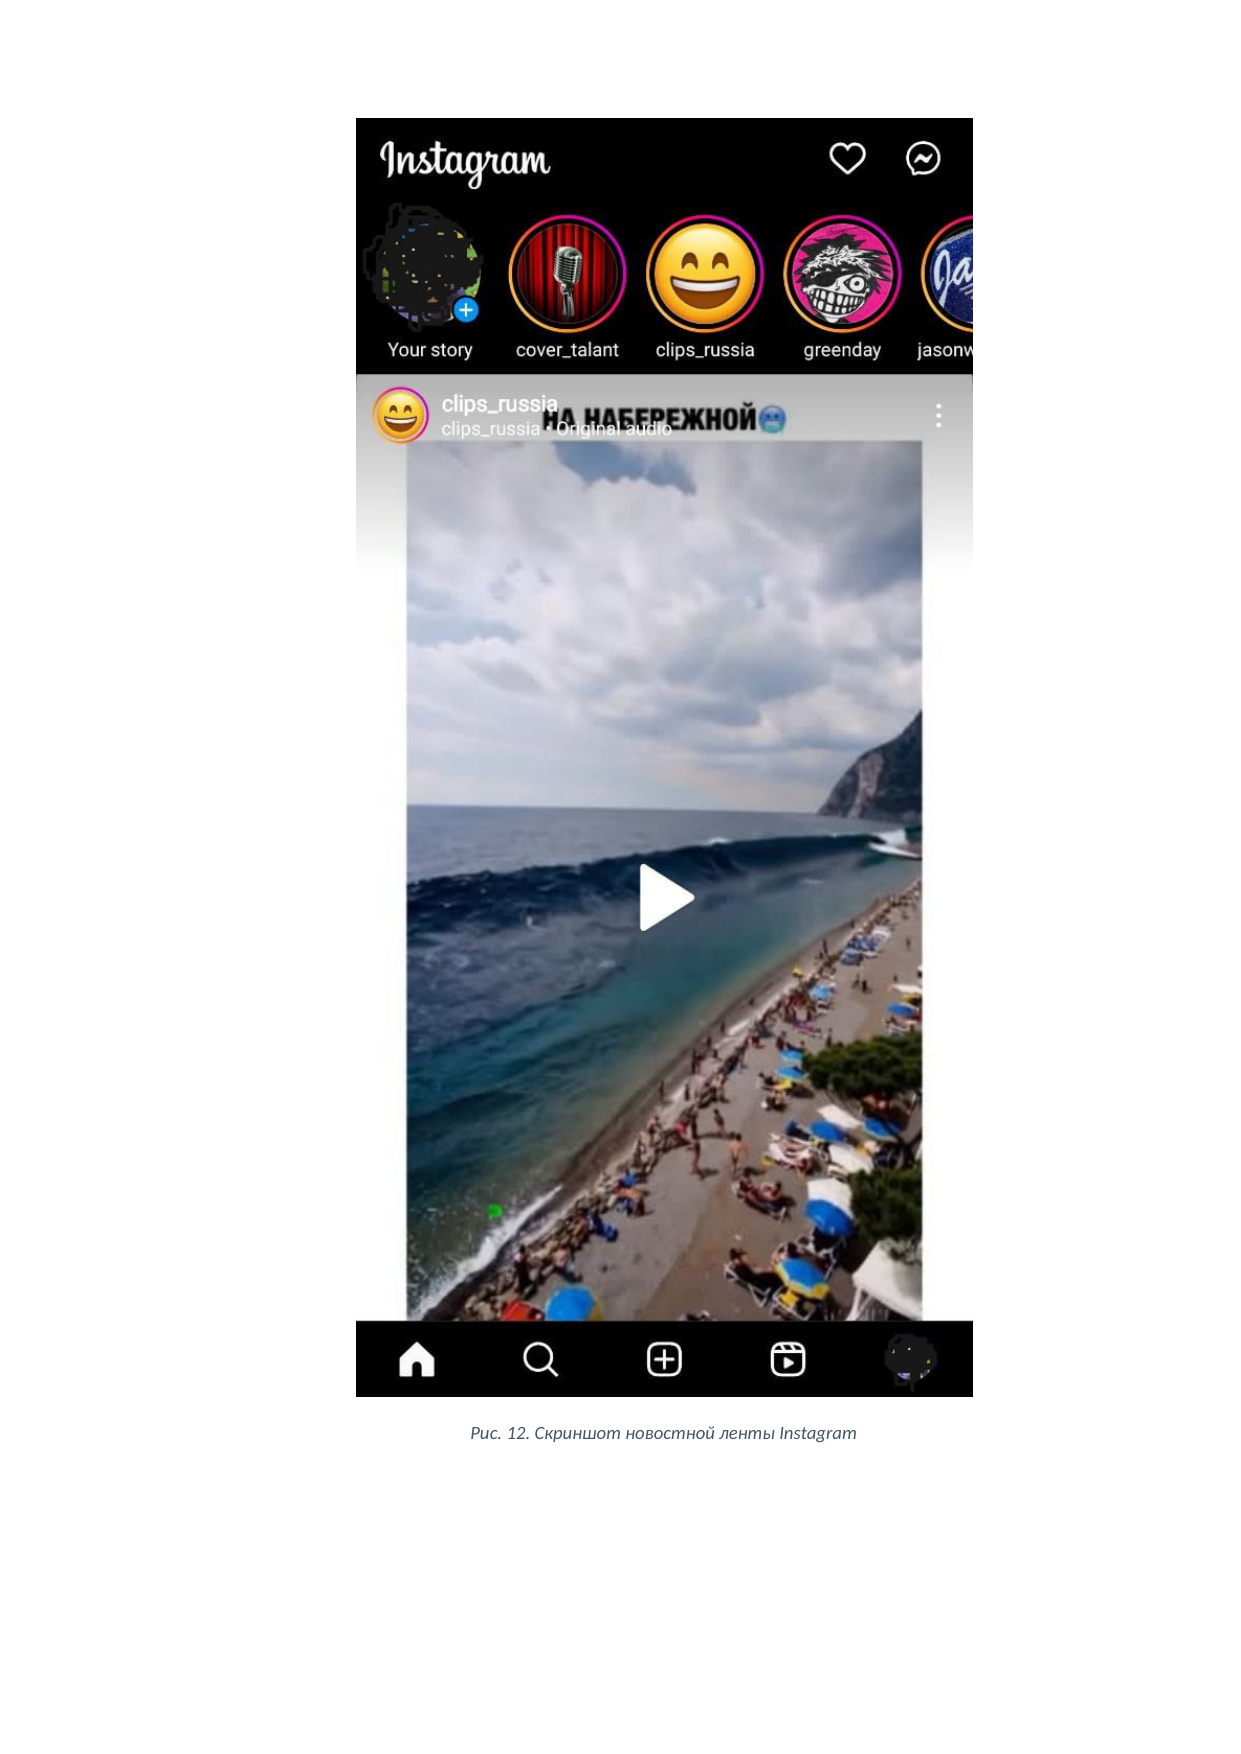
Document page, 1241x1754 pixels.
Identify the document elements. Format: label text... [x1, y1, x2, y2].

picture [356, 118, 973, 1397]
text Рис. 12. Скриншот новостной ленты Instagram [177, 1421, 1152, 1444]
